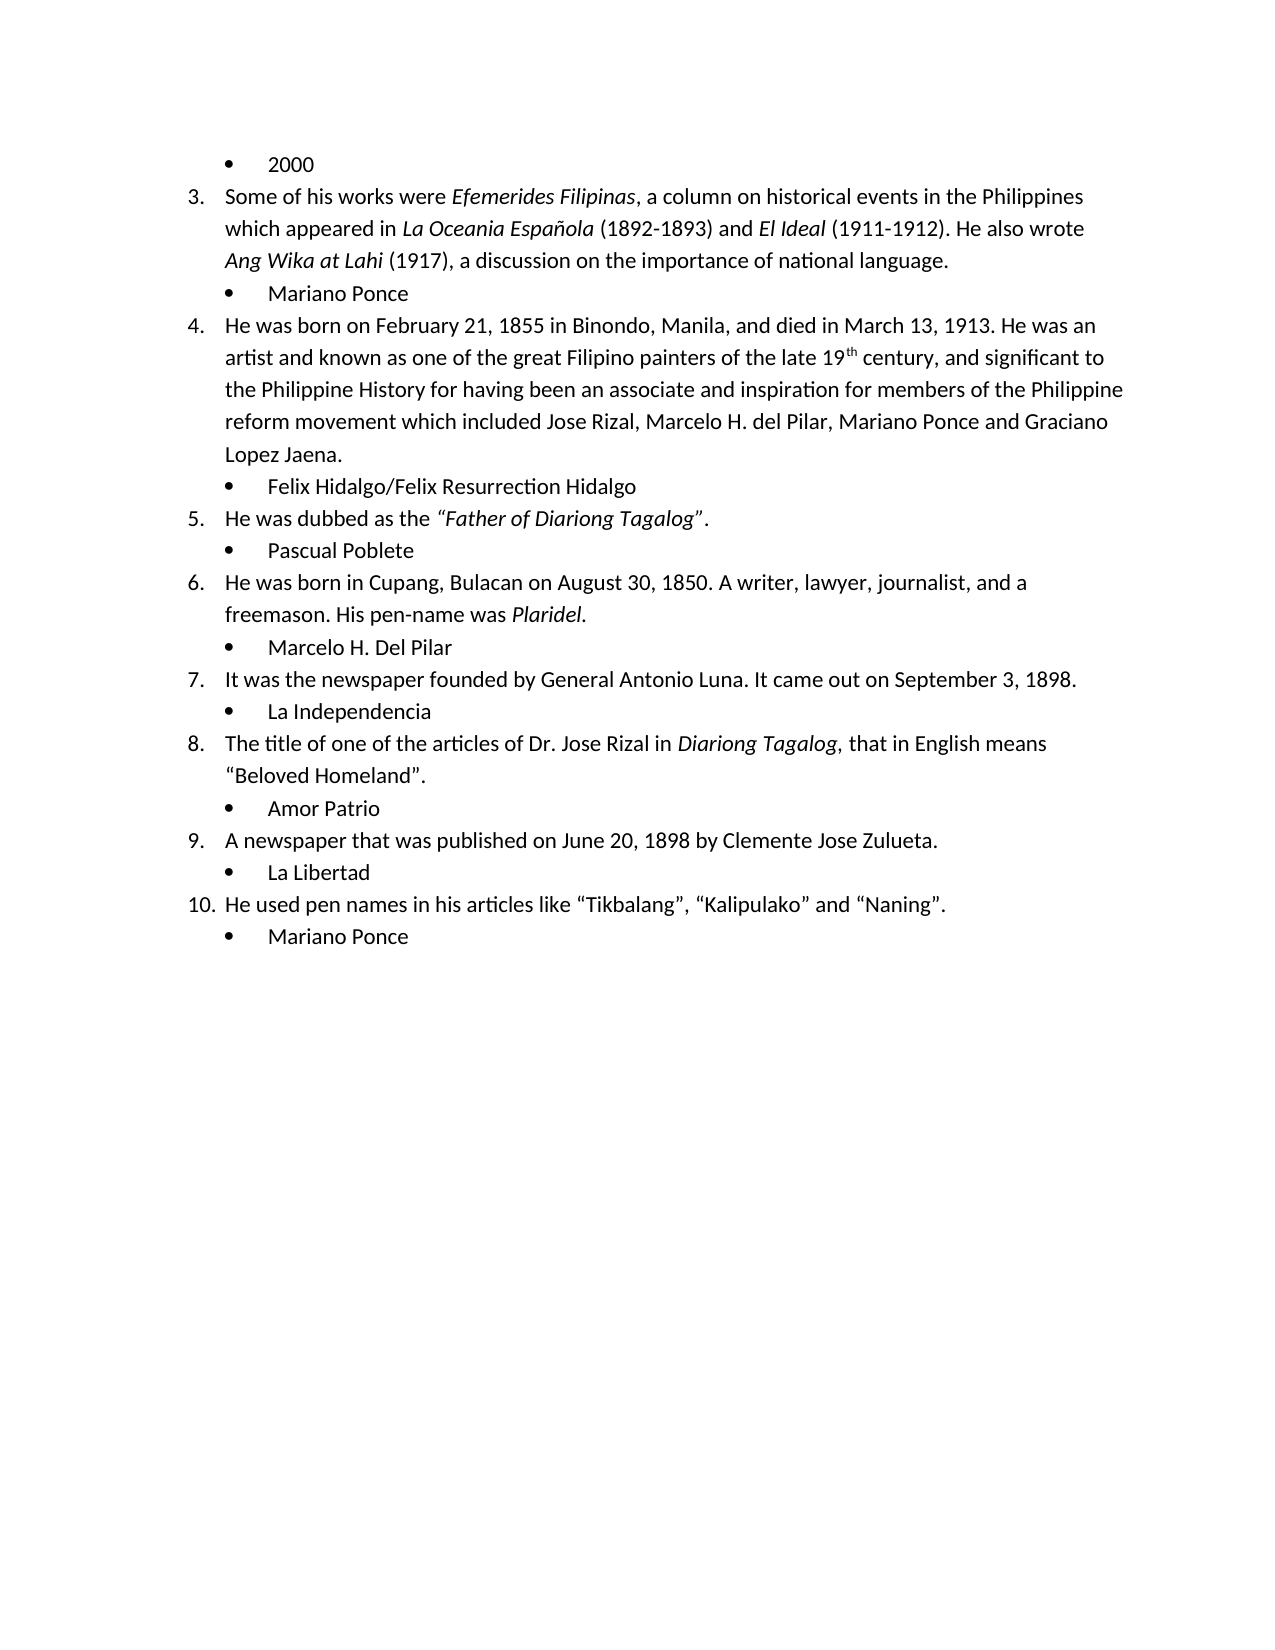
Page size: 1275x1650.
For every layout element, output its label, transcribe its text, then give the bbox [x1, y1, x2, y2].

list La Independencia [225, 697, 1125, 725]
list It was the newspaper founded by General Antonio Luna. It came out on September 3, 1898. [187, 665, 1125, 693]
list Felix Hidalgo/Felix Resurrection Hidalgo [225, 472, 1125, 500]
list He used pen names in his articles like “Tikbalang”, “Kalipulako” and “Naning”. [187, 890, 1125, 918]
list A newspaper that was published on June 20, 1898 by Clemente Jose Zulueta. [187, 826, 1125, 854]
list 2000 [225, 150, 1125, 178]
list He was dubbed as the “Father of Diariong Tagalog”. [187, 504, 1125, 532]
list The title of one of the articles of Dr. Jose Rizal in Diariong Tagalog, that in English means “Beloved Homeland”. [187, 729, 1125, 789]
list Marcelo H. Del Pilar [225, 633, 1125, 661]
list Mariano Ponce [225, 279, 1125, 307]
list Amor Patrio [225, 794, 1125, 822]
list He was born in Cupang, Bulacan on August 30, 1850. A writer, lawyer, journalist, and a freemason. His pen-name was Plaridel. [187, 568, 1125, 629]
list La Libertad [225, 858, 1125, 886]
list He was born on February 21, 1855 in Binondo, Manila, and died in March 13, 1913. He was an artist and known as one of the great Filipino painters of the late 19th century, and significant to the Philippine History for having been an associate and inspiration for members of the Philippine reform movement which included Jose Rizal, Marcelo H. del Pilar, Mariano Ponce and Graciano Lopez Jaena. [187, 311, 1125, 468]
list Pascual Poblete [225, 536, 1125, 564]
list Some of his works were Efemerides Filipinas, a column on historical events in the Philippines which appeared in La Oceania Española (1892-1893) and El Ideal (1911-1912). He also wrote Ang Wika at Lahi (1917), a discussion on the importance of national language. [187, 182, 1125, 274]
list Mariano Ponce [225, 922, 1125, 951]
